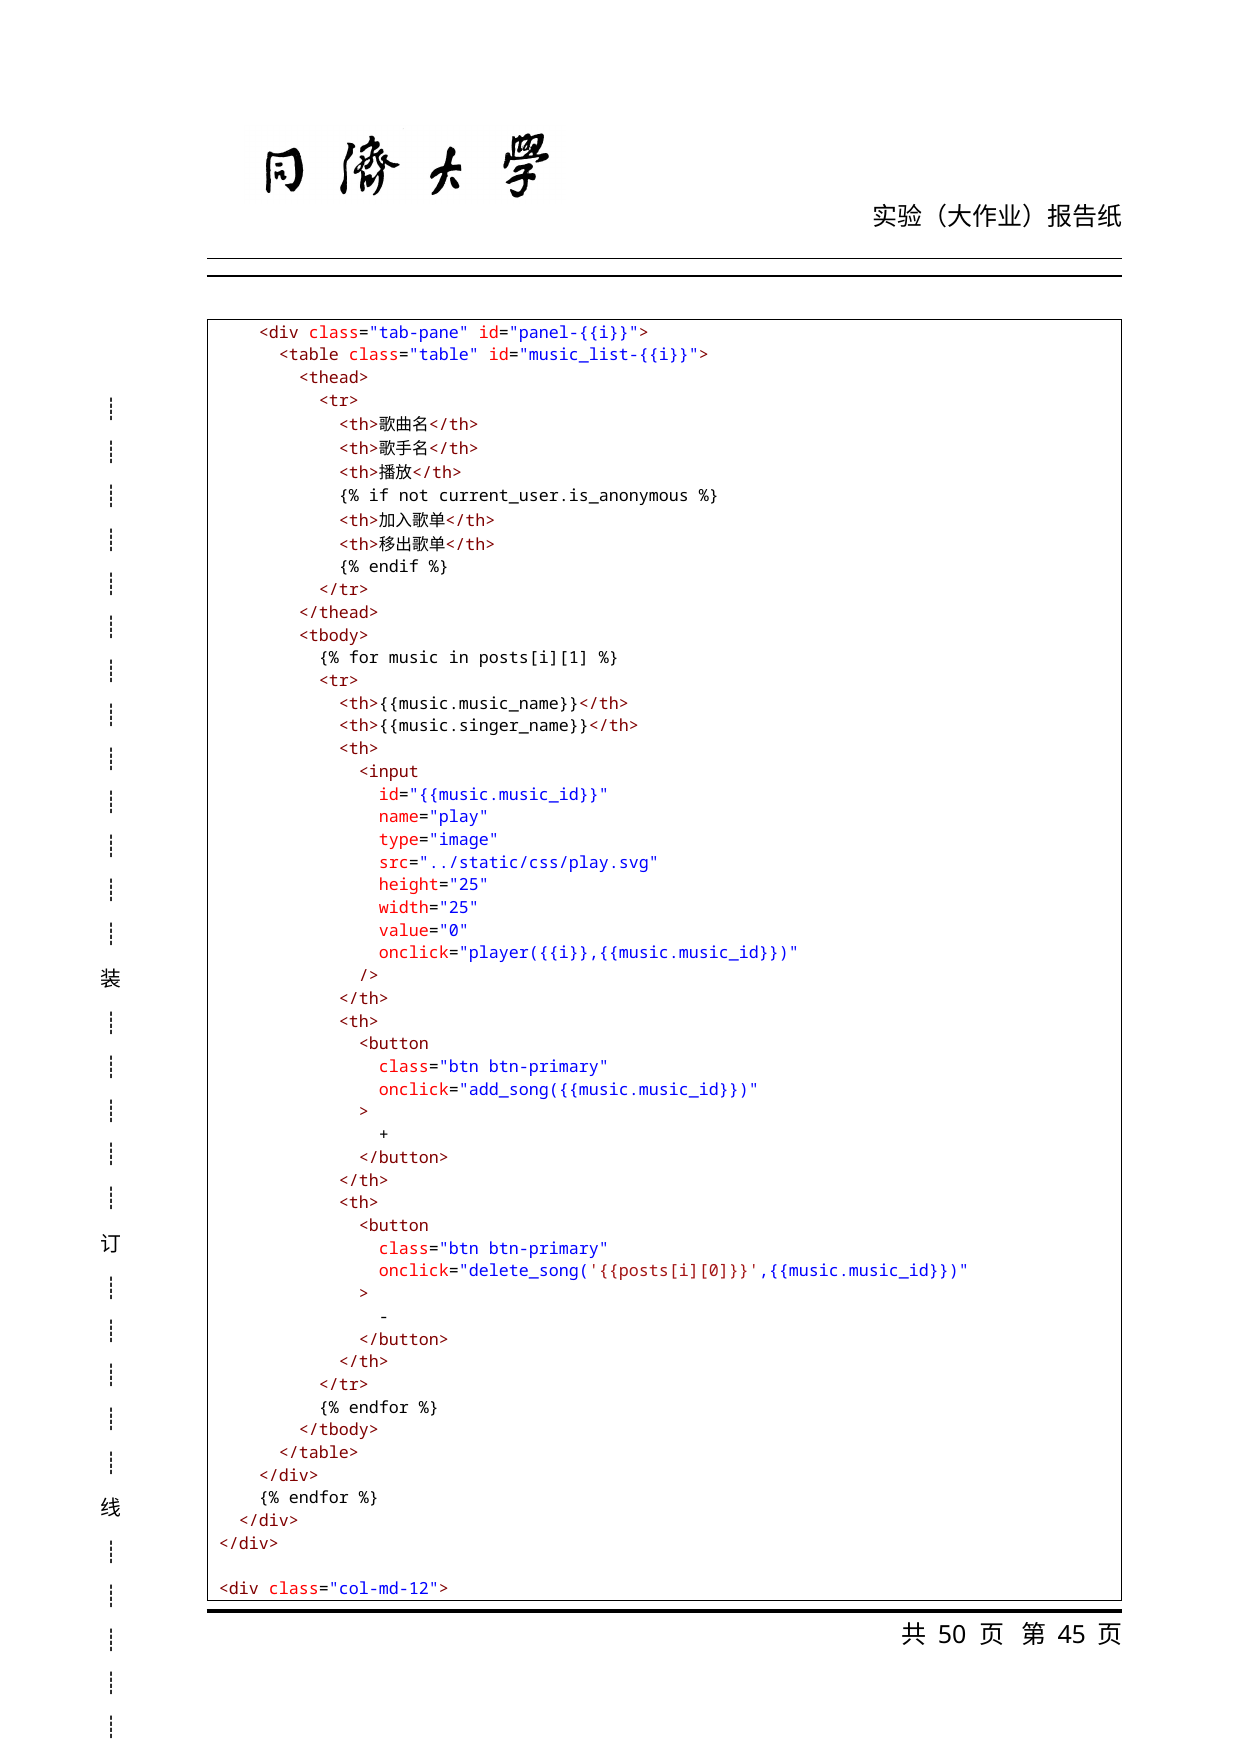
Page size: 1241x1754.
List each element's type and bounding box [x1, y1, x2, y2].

picture [244, 125, 567, 204]
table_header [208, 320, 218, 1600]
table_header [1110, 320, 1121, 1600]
